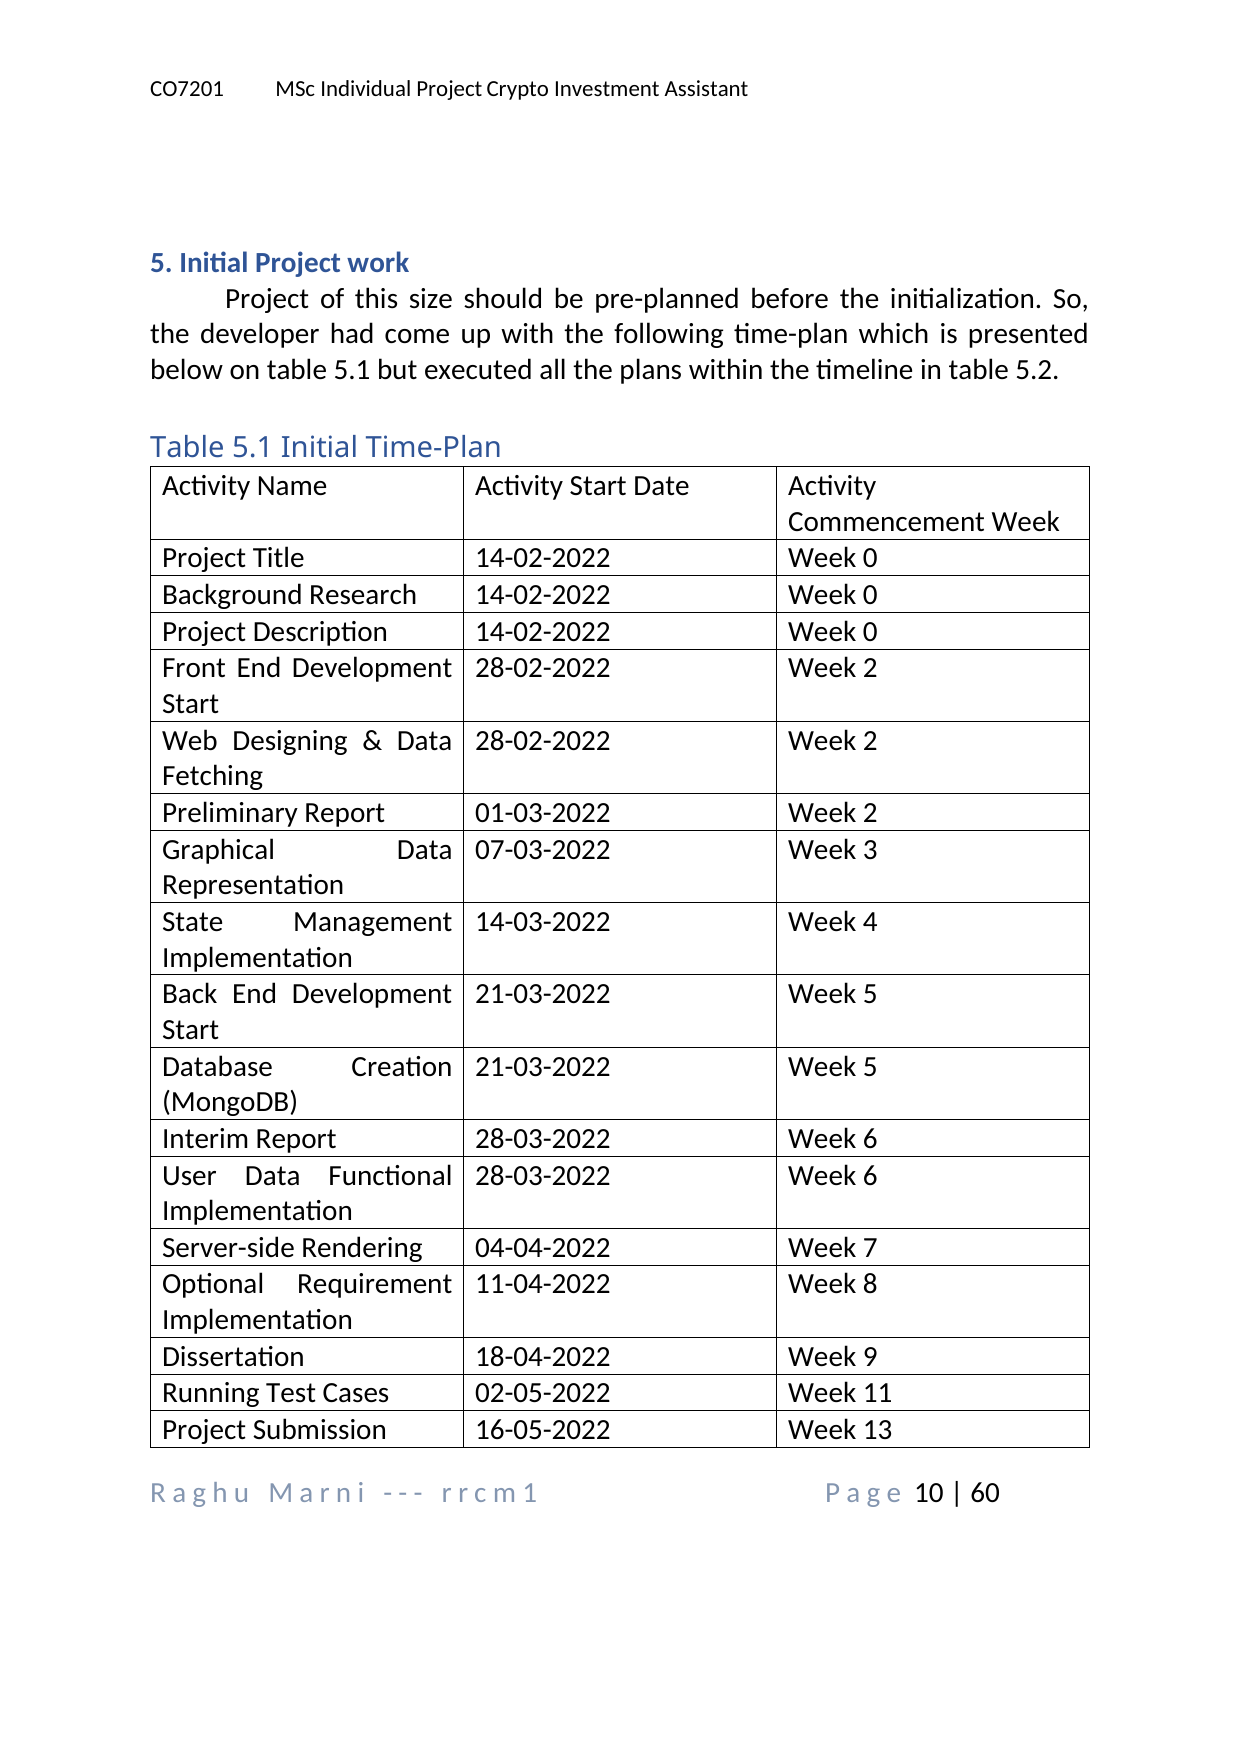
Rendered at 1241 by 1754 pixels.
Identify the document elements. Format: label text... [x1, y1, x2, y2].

table_cell 14-02-2022 [464, 576, 776, 612]
table_cell Web Designing & Data Fetching [151, 722, 463, 793]
table_cell Week 0 [777, 613, 1089, 648]
table_cell Week 13 [777, 1411, 1089, 1447]
table_cell Database Creation (MongoDB) [151, 1048, 463, 1119]
table_header Activity Name [151, 467, 463, 538]
table_cell Optional Requirement Implementation [151, 1266, 463, 1337]
table_cell Dissertation [151, 1338, 463, 1373]
table_cell 21-03-2022 [464, 975, 776, 1047]
table_cell Interim Report [151, 1120, 463, 1156]
subtitle 5. Initial Project work [150, 244, 1090, 280]
table_cell 28-02-2022 [464, 722, 776, 793]
table_cell 28-03-2022 [464, 1157, 776, 1228]
table_cell Week 3 [777, 831, 1089, 902]
table_cell 21-03-2022 [464, 1048, 776, 1119]
table_cell Week 5 [777, 975, 1089, 1047]
table_cell Week 2 [777, 722, 1089, 793]
table_cell User Data Functional Implementation [151, 1157, 463, 1228]
table_cell 04-04-2022 [464, 1229, 776, 1264]
table_cell 11-04-2022 [464, 1266, 776, 1337]
table_cell Front End Development Start [151, 650, 463, 721]
subtitle Table 5.1 Initial Time-Plan [150, 427, 1090, 466]
table_cell Project Submission [151, 1411, 463, 1447]
table_cell Week 8 [777, 1266, 1089, 1337]
table_cell Week 9 [777, 1338, 1089, 1373]
table_cell Project Description [151, 613, 463, 648]
table_cell 01-03-2022 [464, 794, 776, 830]
text Project of this size should be pre-planned before the initialization. So, the developer had come up with the following time-plan which is presented below on table 5.1 but executed all the plans within the timeline in table 5.2. [150, 280, 1090, 387]
table_cell 14-03-2022 [464, 903, 776, 974]
table_cell Project Title [151, 540, 463, 575]
table_cell Running Test Cases [151, 1375, 463, 1410]
table_cell Week 7 [777, 1229, 1089, 1264]
table_cell Graphical Data Representation [151, 831, 463, 902]
table_cell Background Research [151, 576, 463, 612]
table_cell State Management Implementation [151, 903, 463, 974]
table_cell Week 0 [777, 576, 1089, 612]
table_cell Week 0 [777, 540, 1089, 575]
table_cell 28-02-2022 [464, 650, 776, 721]
table_cell 14-02-2022 [464, 540, 776, 575]
table_header Activity Start Date [464, 467, 776, 538]
table_cell Week 2 [777, 794, 1089, 830]
table_cell Week 6 [777, 1120, 1089, 1156]
table_cell 02-05-2022 [464, 1375, 776, 1410]
table_cell 07-03-2022 [464, 831, 776, 902]
table_cell 16-05-2022 [464, 1411, 776, 1447]
table_cell 28-03-2022 [464, 1120, 776, 1156]
table_cell Back End Development Start [151, 975, 463, 1047]
table_cell Week 4 [777, 903, 1089, 974]
table_cell Server-side Rendering [151, 1229, 463, 1264]
table_header Activity Commencement Week [777, 467, 1089, 538]
table_cell 18-04-2022 [464, 1338, 776, 1373]
table_cell Week 5 [777, 1048, 1089, 1119]
table_cell Week 6 [777, 1157, 1089, 1228]
table_cell 14-02-2022 [464, 613, 776, 648]
table_cell Week 2 [777, 650, 1089, 721]
table_cell Preliminary Report [151, 794, 463, 830]
table_cell Week 11 [777, 1375, 1089, 1410]
